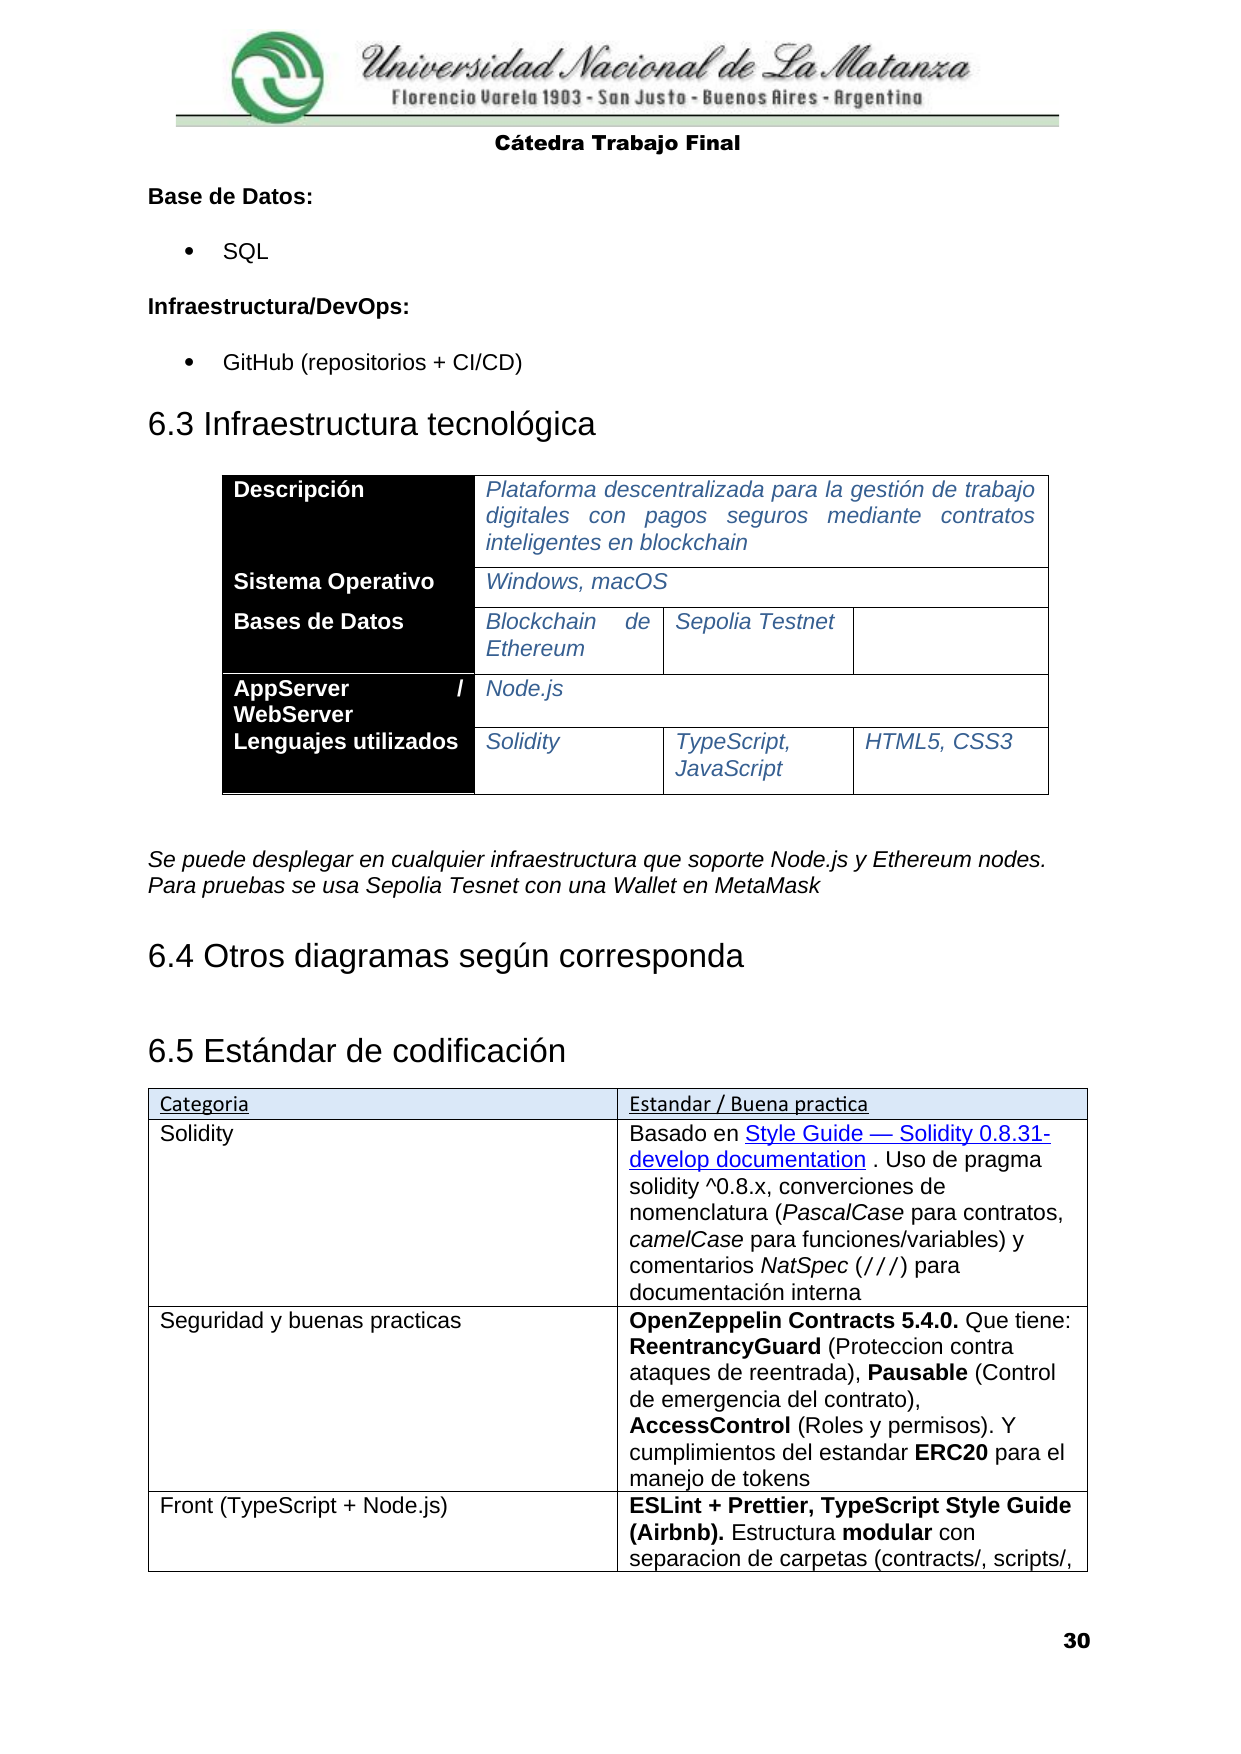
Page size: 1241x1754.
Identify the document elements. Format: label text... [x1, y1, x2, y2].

table_cell Sepolia Testnet [664, 608, 853, 673]
table_cell Solidity [149, 1120, 617, 1306]
table_cell Lenguajes utilizados [223, 728, 474, 793]
list GitHub (repositorios + CI/CD) [185, 348, 1087, 375]
subtitle 6.3 Infraestructura tecnológica [148, 404, 1087, 442]
text Base de Datos: [148, 183, 1087, 209]
table_header Estandar / Buena practica [618, 1089, 1087, 1119]
table_cell Blockchain de Ethereum [475, 608, 663, 673]
table_header Categoria [149, 1089, 617, 1119]
table_cell OpenZeppelin Contracts 5.4.0. Que tiene: ReentrancyGuard (Proteccion contra ataques de reentrada), Pausable (Control de emergencia del contrato), AccessControl (Roles y permisos). Y cumplimientos del estandar ERC20 para el manejo de tokens [618, 1307, 1087, 1491]
subtitle 6.4 Otros diagramas según corresponda [148, 936, 1087, 974]
table_cell Solidity [475, 728, 663, 793]
text Infraestructura/DevOps: [148, 293, 1087, 319]
table_cell Bases de Datos [223, 608, 474, 673]
picture [175, 29, 1060, 127]
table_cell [149, 1492, 617, 1571]
text Se puede desplegar en cualquier infraestructura que soporte Node.js y Ethereum nodes. Para pruebas se usa Sepolia Tesnet con una Wallet en MetaMask [148, 846, 1087, 898]
table_cell AppServer / WebServer [223, 675, 474, 727]
table_cell HTML5, CSS3 [854, 728, 1048, 793]
table_cell [854, 608, 1048, 673]
table_cell Windows, macOS [475, 568, 1048, 607]
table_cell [618, 1492, 1087, 1571]
list SQL [185, 238, 1087, 264]
table_header Plataforma descentralizada para la gestión de trabajo digitales con pagos seguros mediante contratos inteligentes en blockchain [475, 476, 1048, 567]
table_cell Sistema Operativo [223, 568, 474, 607]
table_cell Basado en Style Guide — Solidity 0.8.31-develop documentation . Uso de pragma solidity ^0.8.x, converciones de nomenclatura (PascalCase para contratos, camelCase para funciones/variables) y comentarios NatSpec (///) para documentación interna [618, 1120, 1087, 1306]
subtitle 6.5 Estándar de codificación [148, 1031, 1087, 1069]
table_cell Node.js [475, 675, 1048, 727]
table_cell Seguridad y buenas practicas [149, 1307, 617, 1491]
table_cell TypeScript, JavaScript [664, 728, 853, 793]
table_header Descripción [223, 476, 474, 567]
